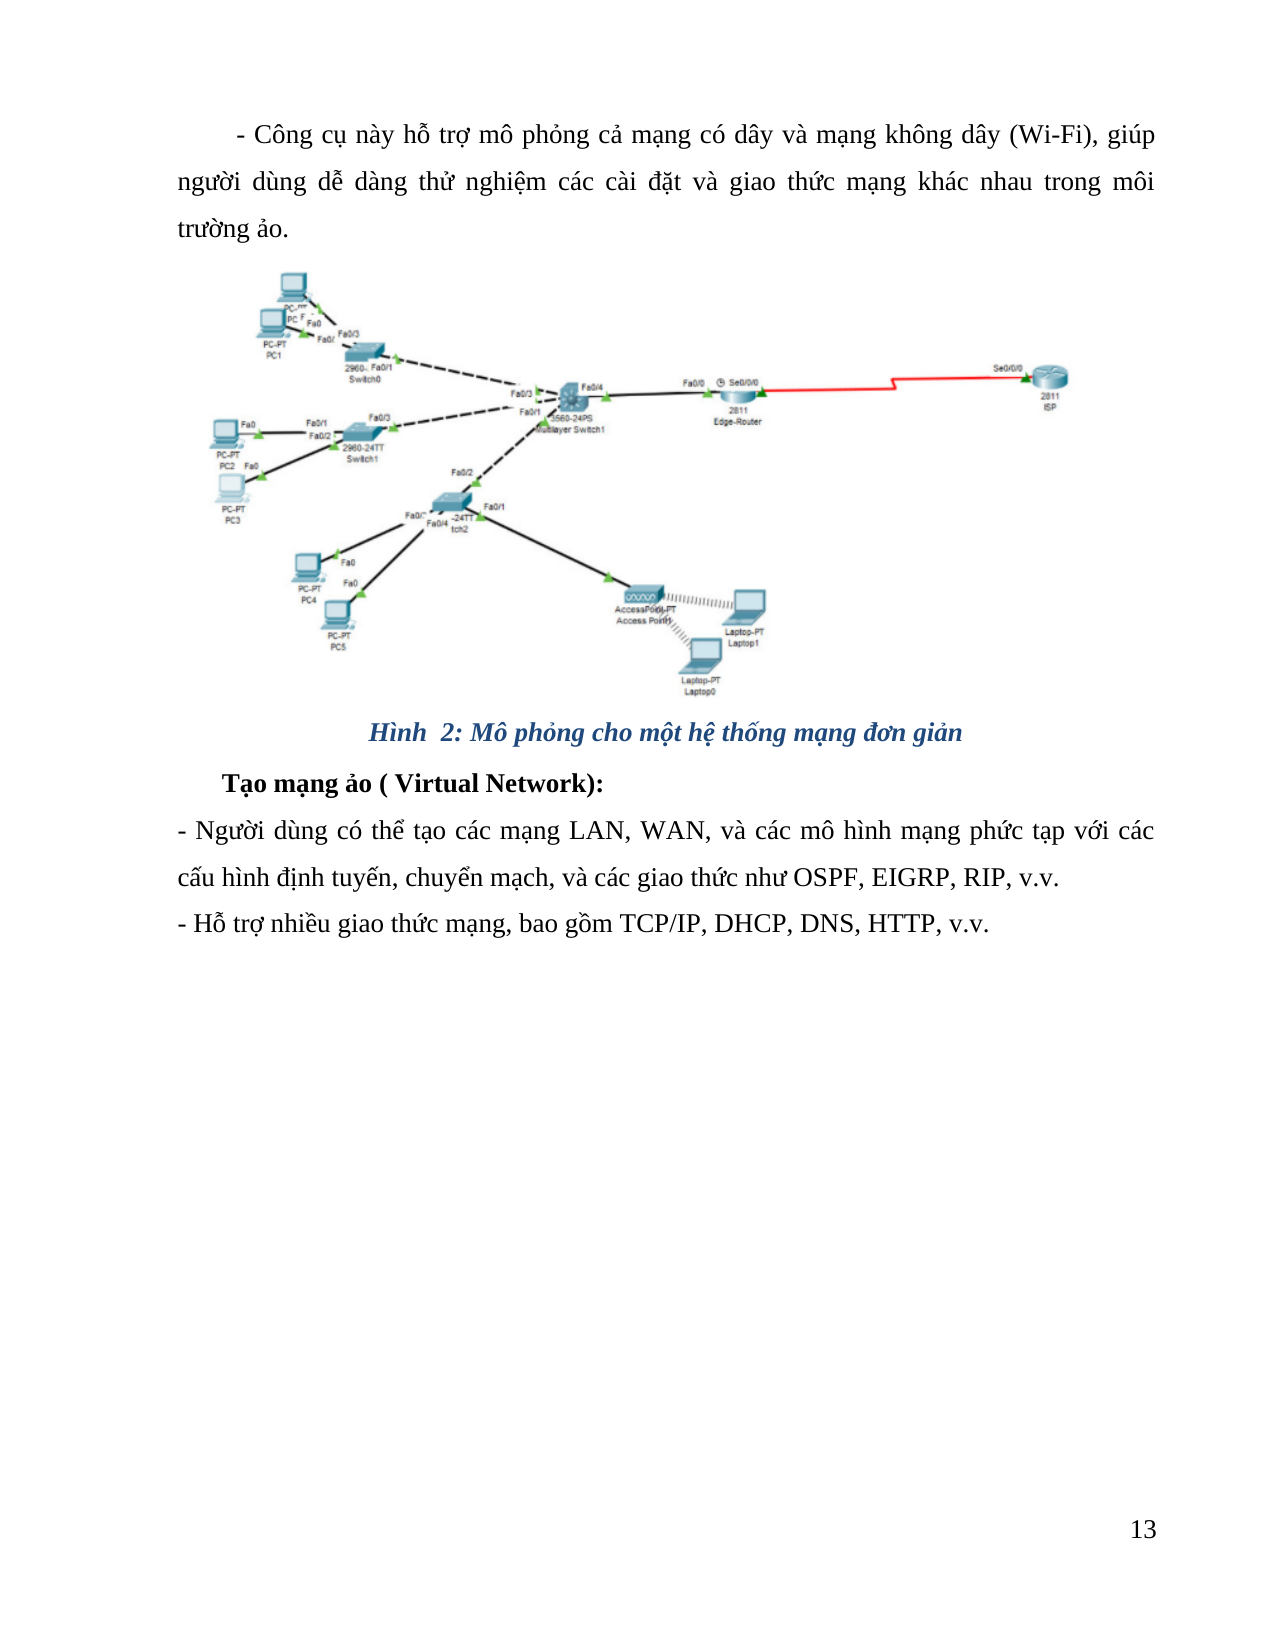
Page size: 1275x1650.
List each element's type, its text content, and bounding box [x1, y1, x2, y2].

text Tạo mạng ảo ( Virtual Network): [177, 768, 1156, 799]
text - Công cụ này hỗ trợ mô phỏng cả mạng có dây và mạng không dây (Wi-Fi), giúp người dùng dễ dàng thử nghiệm các cài đặt và giao thức mạng khác nhau trong môi trường ảo. [177, 118, 1156, 243]
text Hình 2: Mô phỏng cho một hệ thống mạng đơn giản [177, 716, 1156, 747]
picture [177, 258, 1105, 701]
text - Hỗ trợ nhiều giao thức mạng, bao gồm TCP/IP, DHCP, DNS, HTTP, v.v. [177, 908, 1156, 939]
text - Người dùng có thể tạo các mạng LAN, WAN, và các mô hình mạng phức tạp với các cấu hình định tuyến, chuyển mạch, và các giao thức như OSPF, EIGRP, RIP, v.v. [177, 814, 1156, 892]
